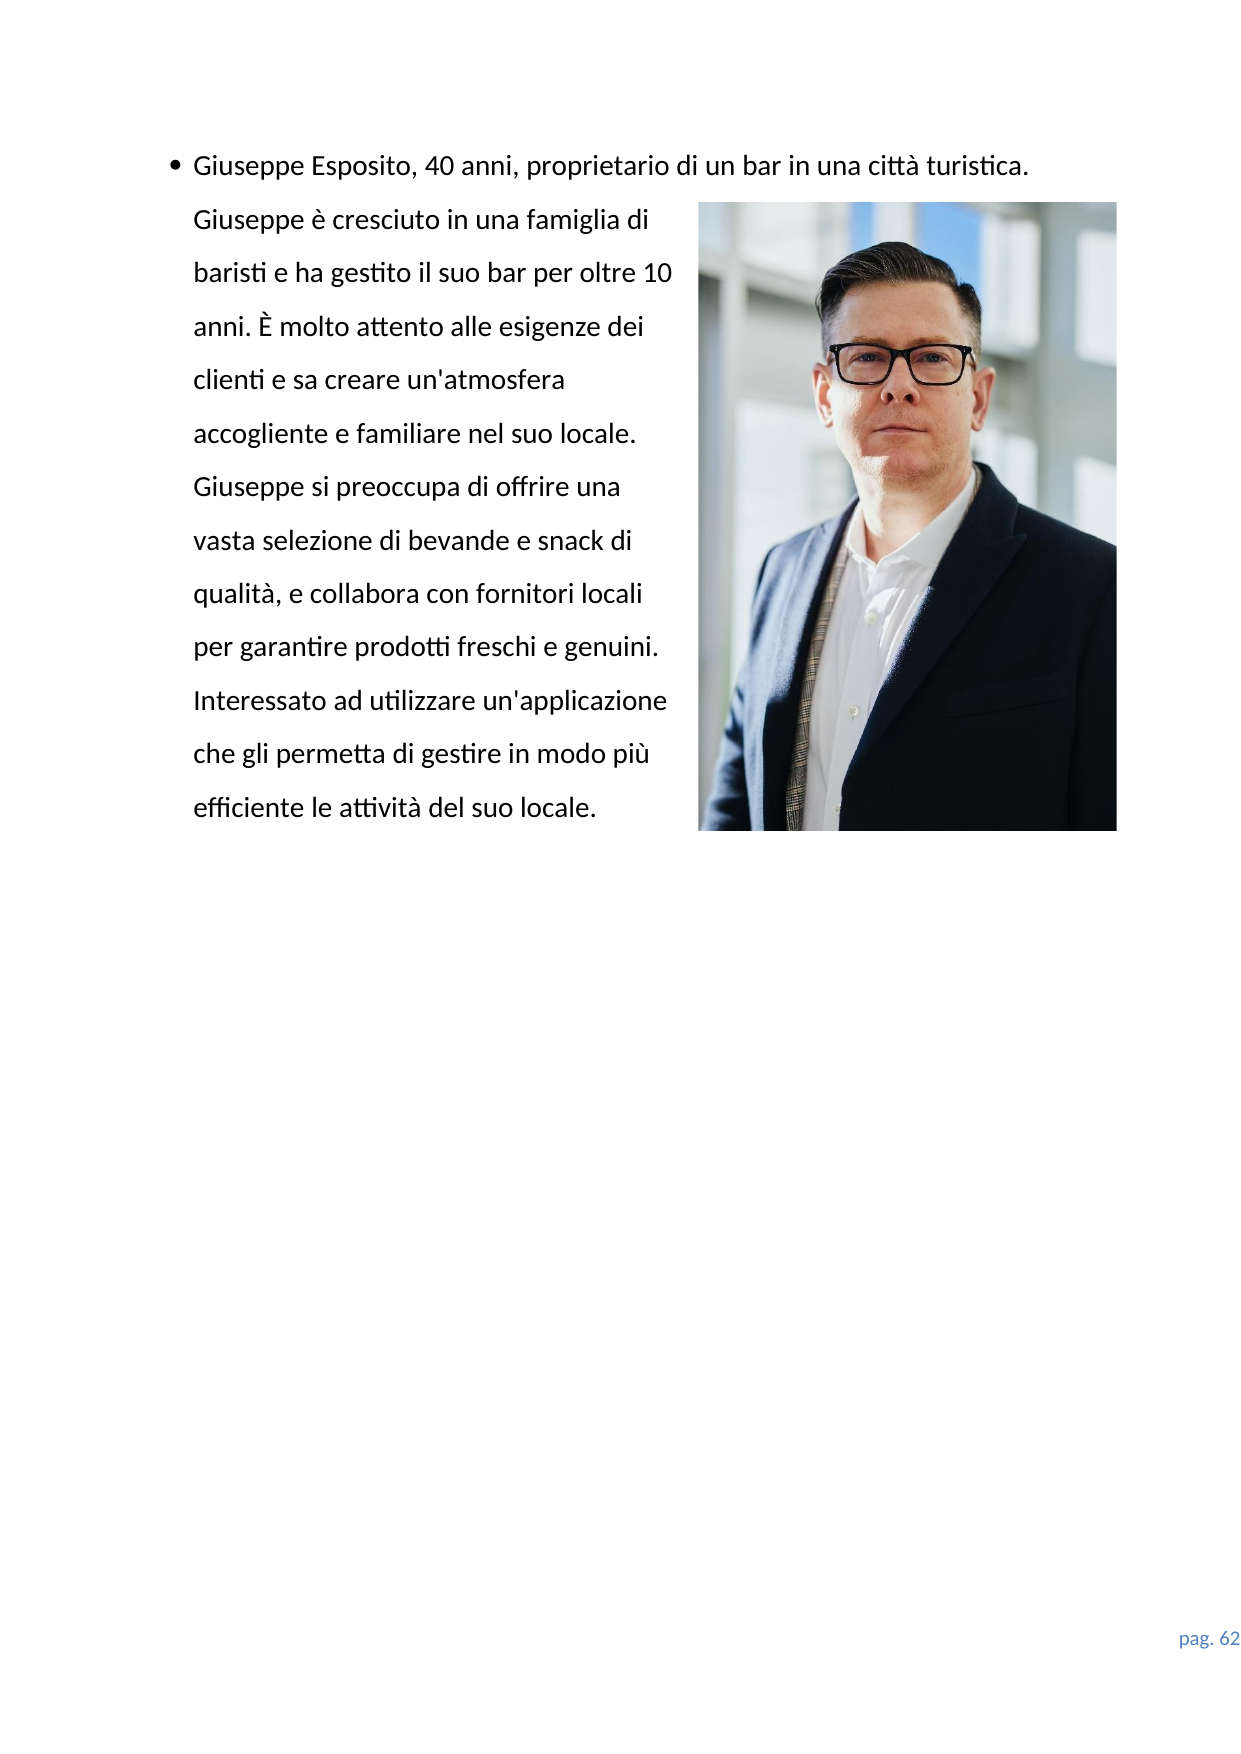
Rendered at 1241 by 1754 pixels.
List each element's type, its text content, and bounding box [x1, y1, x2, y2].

text Giuseppe è cresciuto in una famiglia di baristi e ha gestito il suo bar per oltre 10 anni. È molto attento alle esigenze dei clienti e sa creare un'atmosfera accogliente e familiare nel suo locale. [193, 201, 673, 450]
picture [698, 202, 1117, 831]
list Giuseppe Esposito, 40 anni, proprietario di un bar in una città turistica. [170, 147, 1240, 183]
text Giuseppe si preoccupa di offrire una vasta selezione di bevande e snack di qualità, e collabora con fornitori locali per garantire prodotti freschi e genuini. Interessato ad utilizzare un'applicazione che gli permetta di gestire in modo più efficiente le attività del suo locale. [193, 468, 667, 824]
